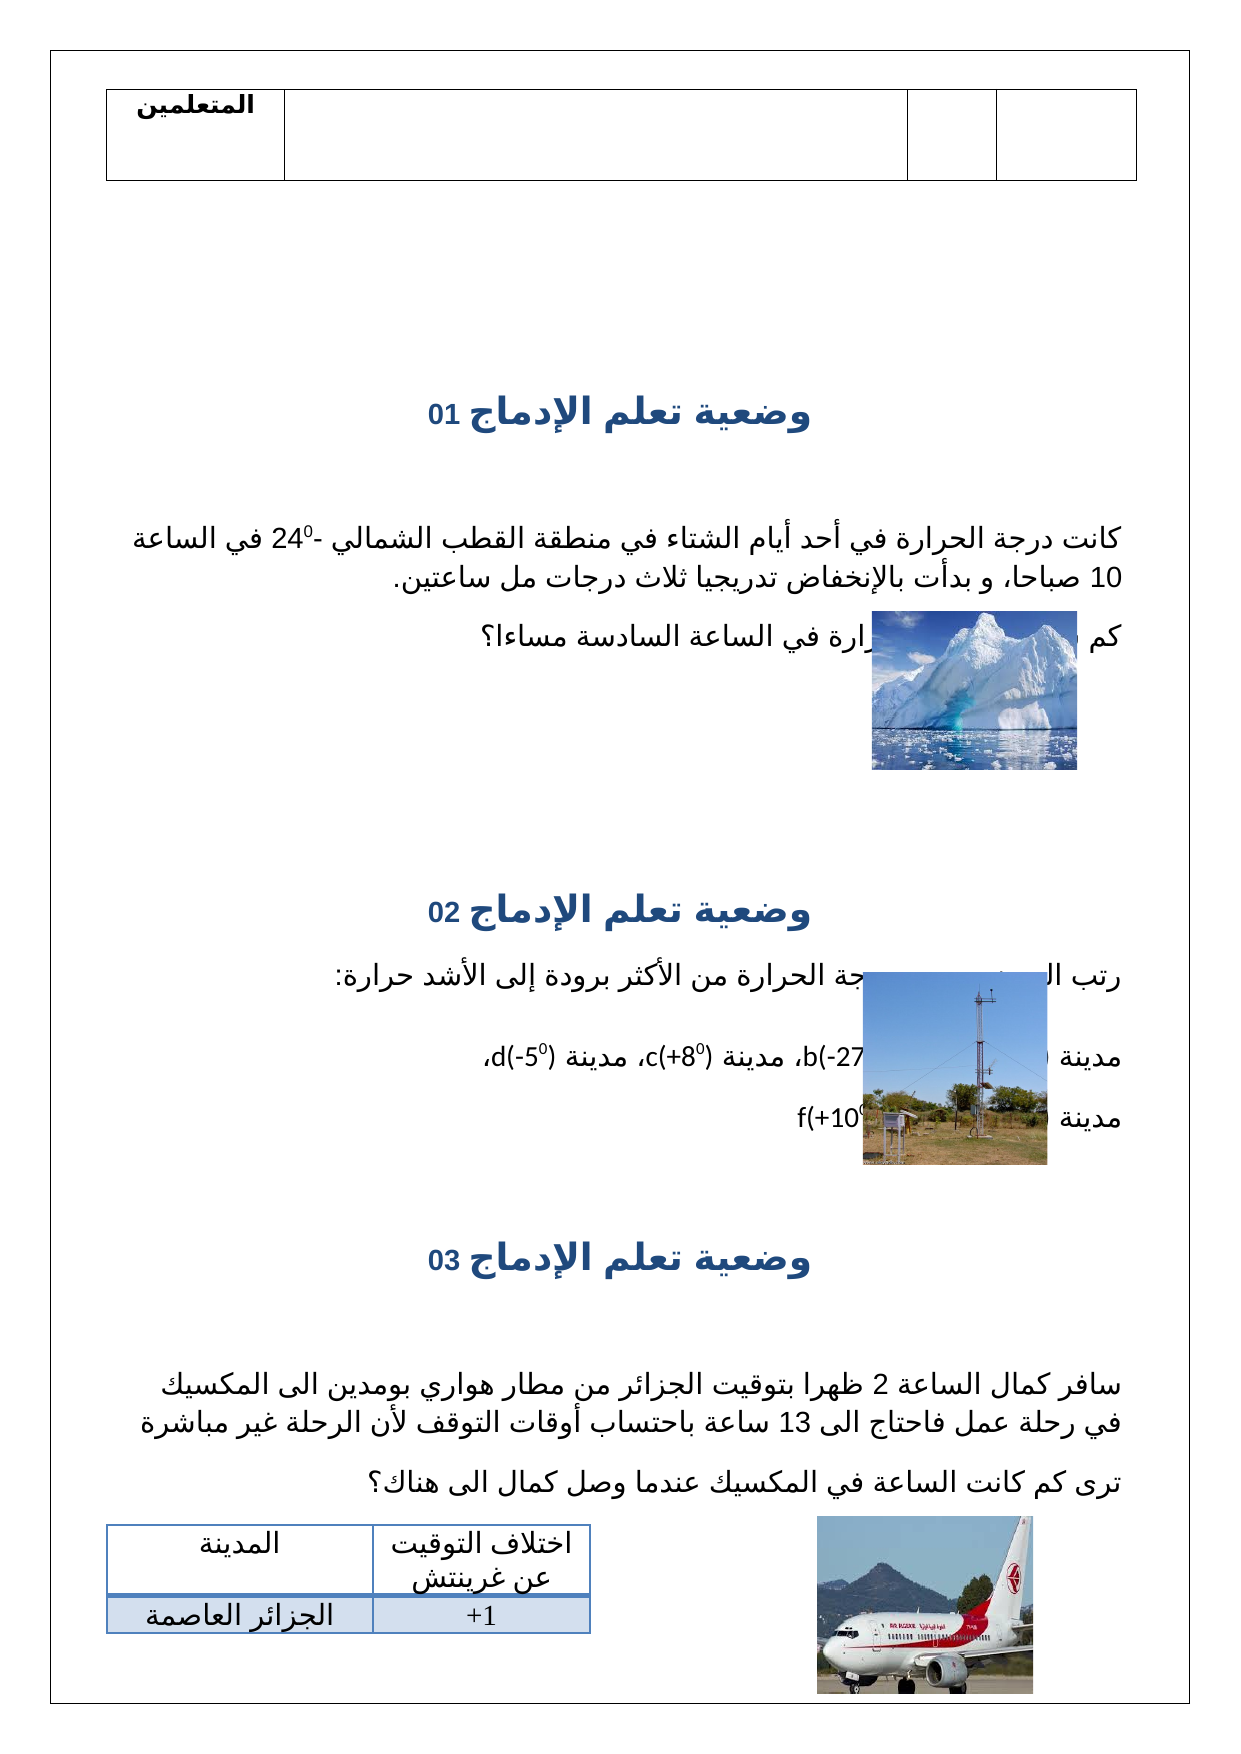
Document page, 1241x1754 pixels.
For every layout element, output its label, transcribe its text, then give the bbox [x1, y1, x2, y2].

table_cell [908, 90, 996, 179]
text سافر كمال الساعة 2 ظهرا بتوقيت الجزائر من مطار هواري بومدين الى المكسيك في رحلة عمل فاحتاج الى 13 ساعة باحتساب أوقات التوقف لأن الرحلة غير مباشرة [118, 1367, 1122, 1439]
text وضعية تعلم الإدماج 03 [118, 1235, 1122, 1278]
text مدينة e(+130)، مدينة f(+100) [118, 1099, 862, 1135]
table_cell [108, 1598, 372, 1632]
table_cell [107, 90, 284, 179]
picture [817, 1516, 1034, 1694]
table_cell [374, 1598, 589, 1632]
text ترى كم كانت الساعة في المكسيك عندما وصل كمال الى هناك؟ [118, 1465, 1122, 1498]
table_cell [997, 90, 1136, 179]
text كانت درجة الحرارة في أحد أيام الشتاء في منطقة القطب الشمالي -240 في الساعة 10 صباحا، و بدأت بالإنخفاض تدريجيا ثلاث درجات مل ساعتين. [118, 522, 1122, 594]
text رتب المدن بحسب درجة الحرارة من الأكثر برودة إلى الأشد حرارة: [118, 958, 1122, 992]
text كم ستصبح درجة الحرارة في الساعة السادسة مساءا؟ [118, 619, 871, 653]
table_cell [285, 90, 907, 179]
text مدينة e(+130)، مدينة f(+100) [1048, 1099, 1122, 1135]
text مدينة a(-100)، مدينة b(-270)، مدينة c(+80)، مدينة d(-50)، [118, 1038, 862, 1073]
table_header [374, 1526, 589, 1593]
text وضعية تعلم الإدماج 01 [118, 389, 1122, 432]
picture [862, 972, 1048, 1165]
picture [871, 611, 1078, 770]
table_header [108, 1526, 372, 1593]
text وضعية تعلم الإدماج 02 [118, 888, 1122, 931]
